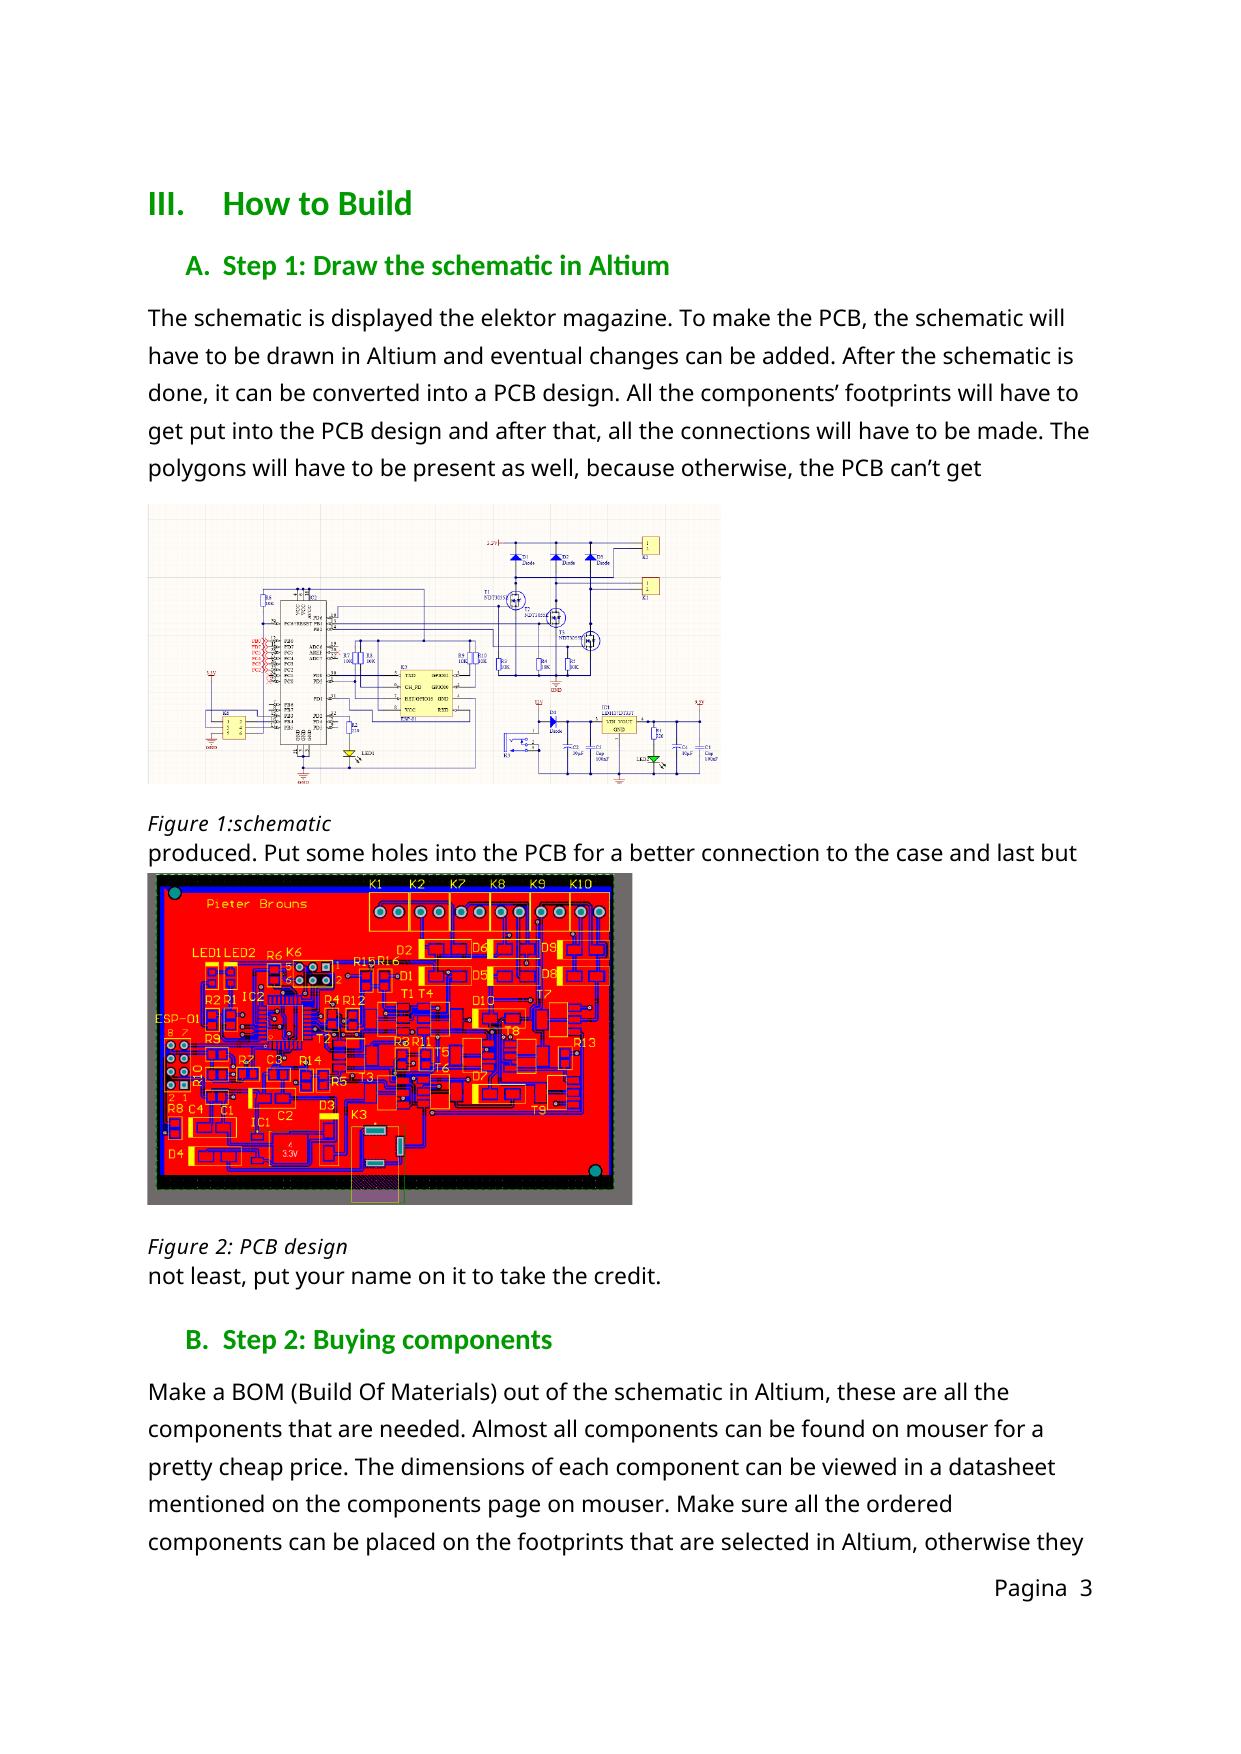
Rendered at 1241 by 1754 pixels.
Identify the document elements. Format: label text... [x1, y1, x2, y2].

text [148, 1376, 1093, 1557]
text How to Build [185, 181, 1093, 224]
text Step 1: Draw the schematic in Altium [185, 247, 1093, 283]
picture [147, 504, 721, 784]
text Step 2: Buying components [185, 1321, 1093, 1356]
picture [147, 873, 633, 1205]
